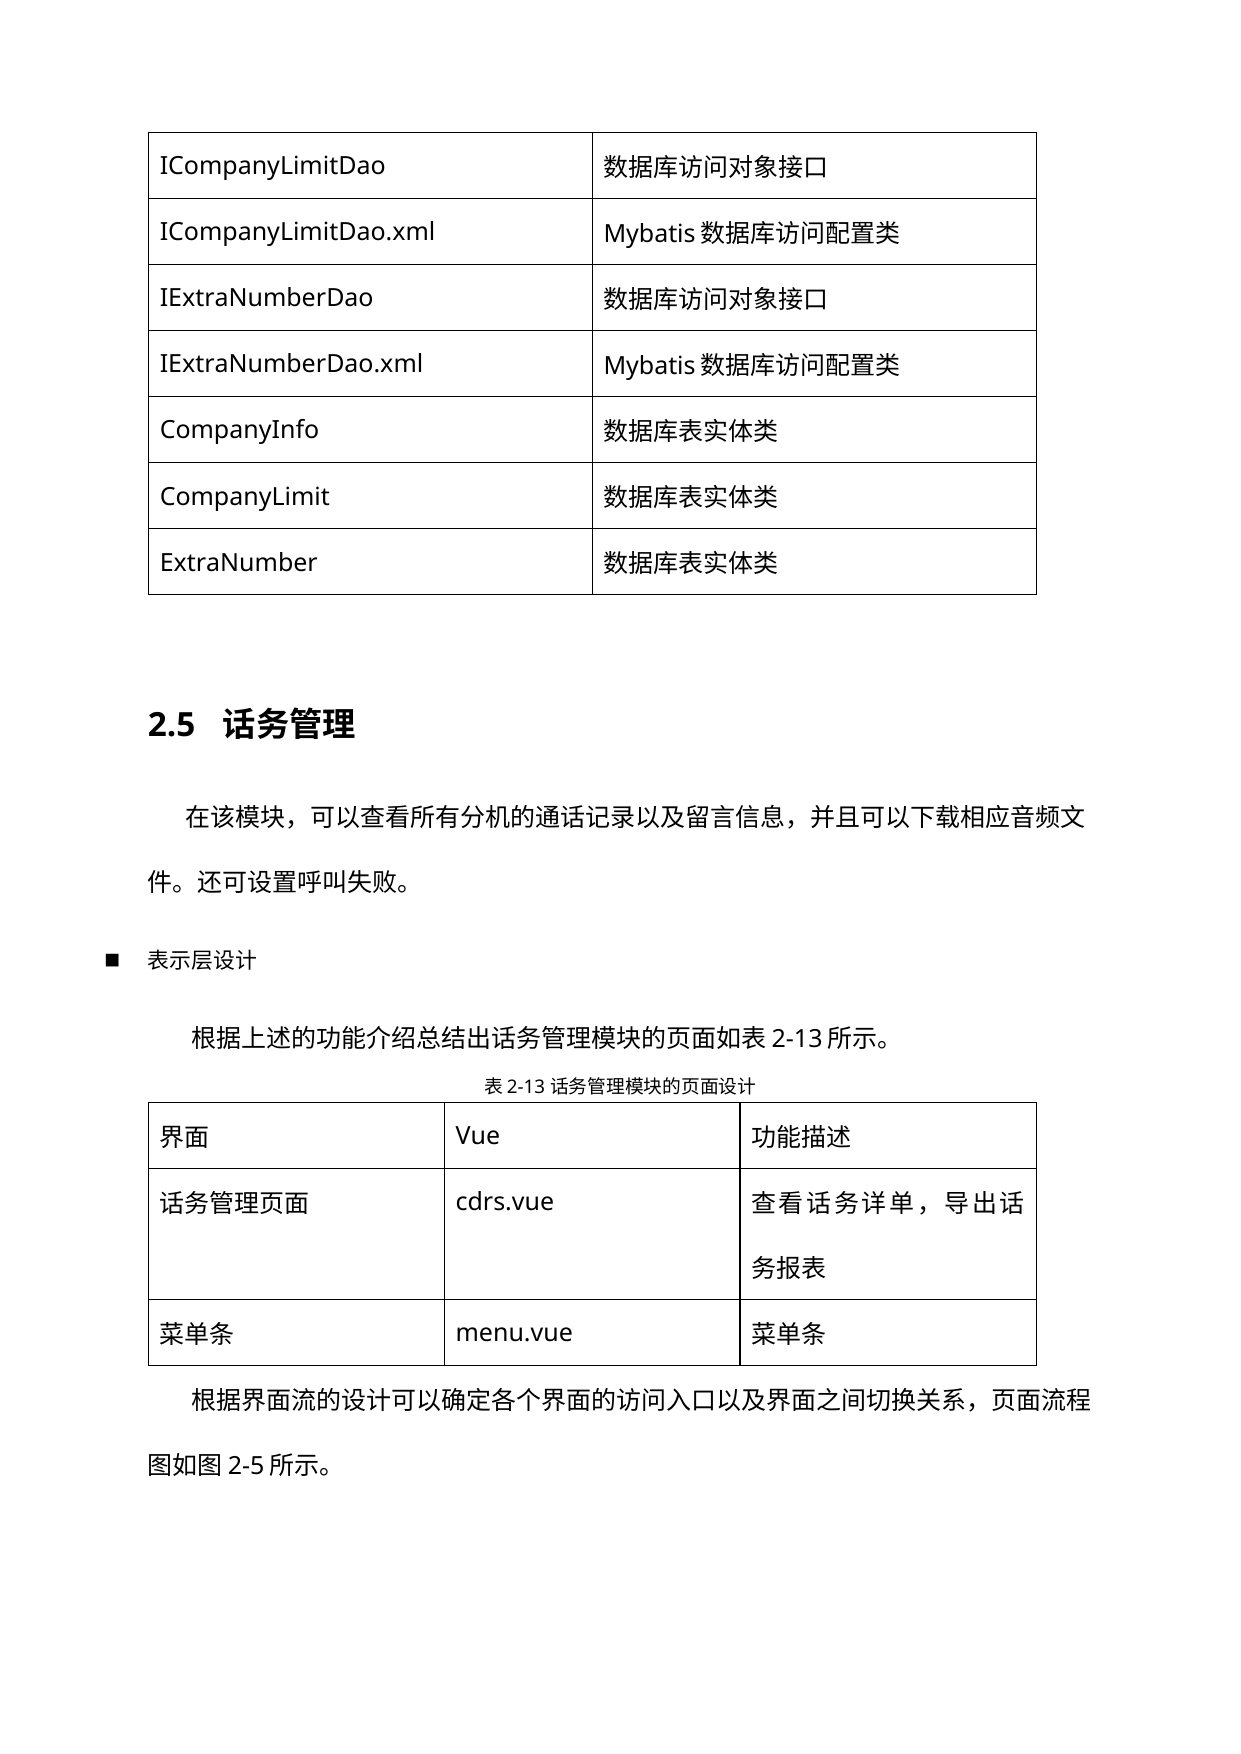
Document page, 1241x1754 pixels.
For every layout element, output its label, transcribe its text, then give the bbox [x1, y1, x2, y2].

subtitle 表示层设计 [104, 942, 1092, 975]
table_cell 菜单条 [741, 1300, 1036, 1365]
table_cell ICompanyLimitDao.xml [149, 199, 592, 264]
table_cell 查看话务详单，导出话务报表 [741, 1169, 1036, 1299]
table_cell Mybatis数据库访问配置类 [593, 331, 1036, 396]
table_cell ICompanyLimitDao [149, 133, 592, 198]
list 根据界面流的设计可以确定各个界面的访问入口以及界面之间切换关系，页面流程图如图2-5所示。 [148, 1366, 1092, 1496]
table_cell 话务管理页面 [149, 1169, 444, 1299]
subtitle 话务管理 [148, 689, 1092, 754]
table_cell Mybatis数据库访问配置类 [593, 199, 1036, 264]
table_cell IExtraNumberDao [149, 265, 592, 330]
table_header 界面 [149, 1103, 444, 1168]
table_cell 数据库表实体类 [593, 463, 1036, 528]
table_cell IExtraNumberDao.xml [149, 331, 592, 396]
table_cell 数据库表实体类 [593, 397, 1036, 462]
table_cell 菜单条 [149, 1300, 444, 1365]
table_cell menu.vue [445, 1300, 739, 1365]
table_cell 数据库表实体类 [593, 529, 1036, 594]
table_cell CompanyLimit [149, 463, 592, 528]
table_cell 数据库访问对象接口 [593, 133, 1036, 198]
table_cell CompanyInfo [149, 397, 592, 462]
table_cell 数据库访问对象接口 [593, 265, 1036, 330]
list 表2-13 话务管理模块的页面设计 [148, 1069, 1092, 1102]
text 在该模块，可以查看所有分机的通话记录以及留言信息，并且可以下载相应音频文件。还可设置呼叫失败。 [148, 783, 1092, 913]
table_header Vue [445, 1103, 739, 1168]
list 根据上述的功能介绍总结出话务管理模块的页面如表2-13所示。 [148, 1004, 1092, 1069]
table_header 功能描述 [741, 1103, 1036, 1168]
table_cell cdrs.vue [445, 1169, 739, 1299]
table_cell ExtraNumber [149, 529, 592, 594]
